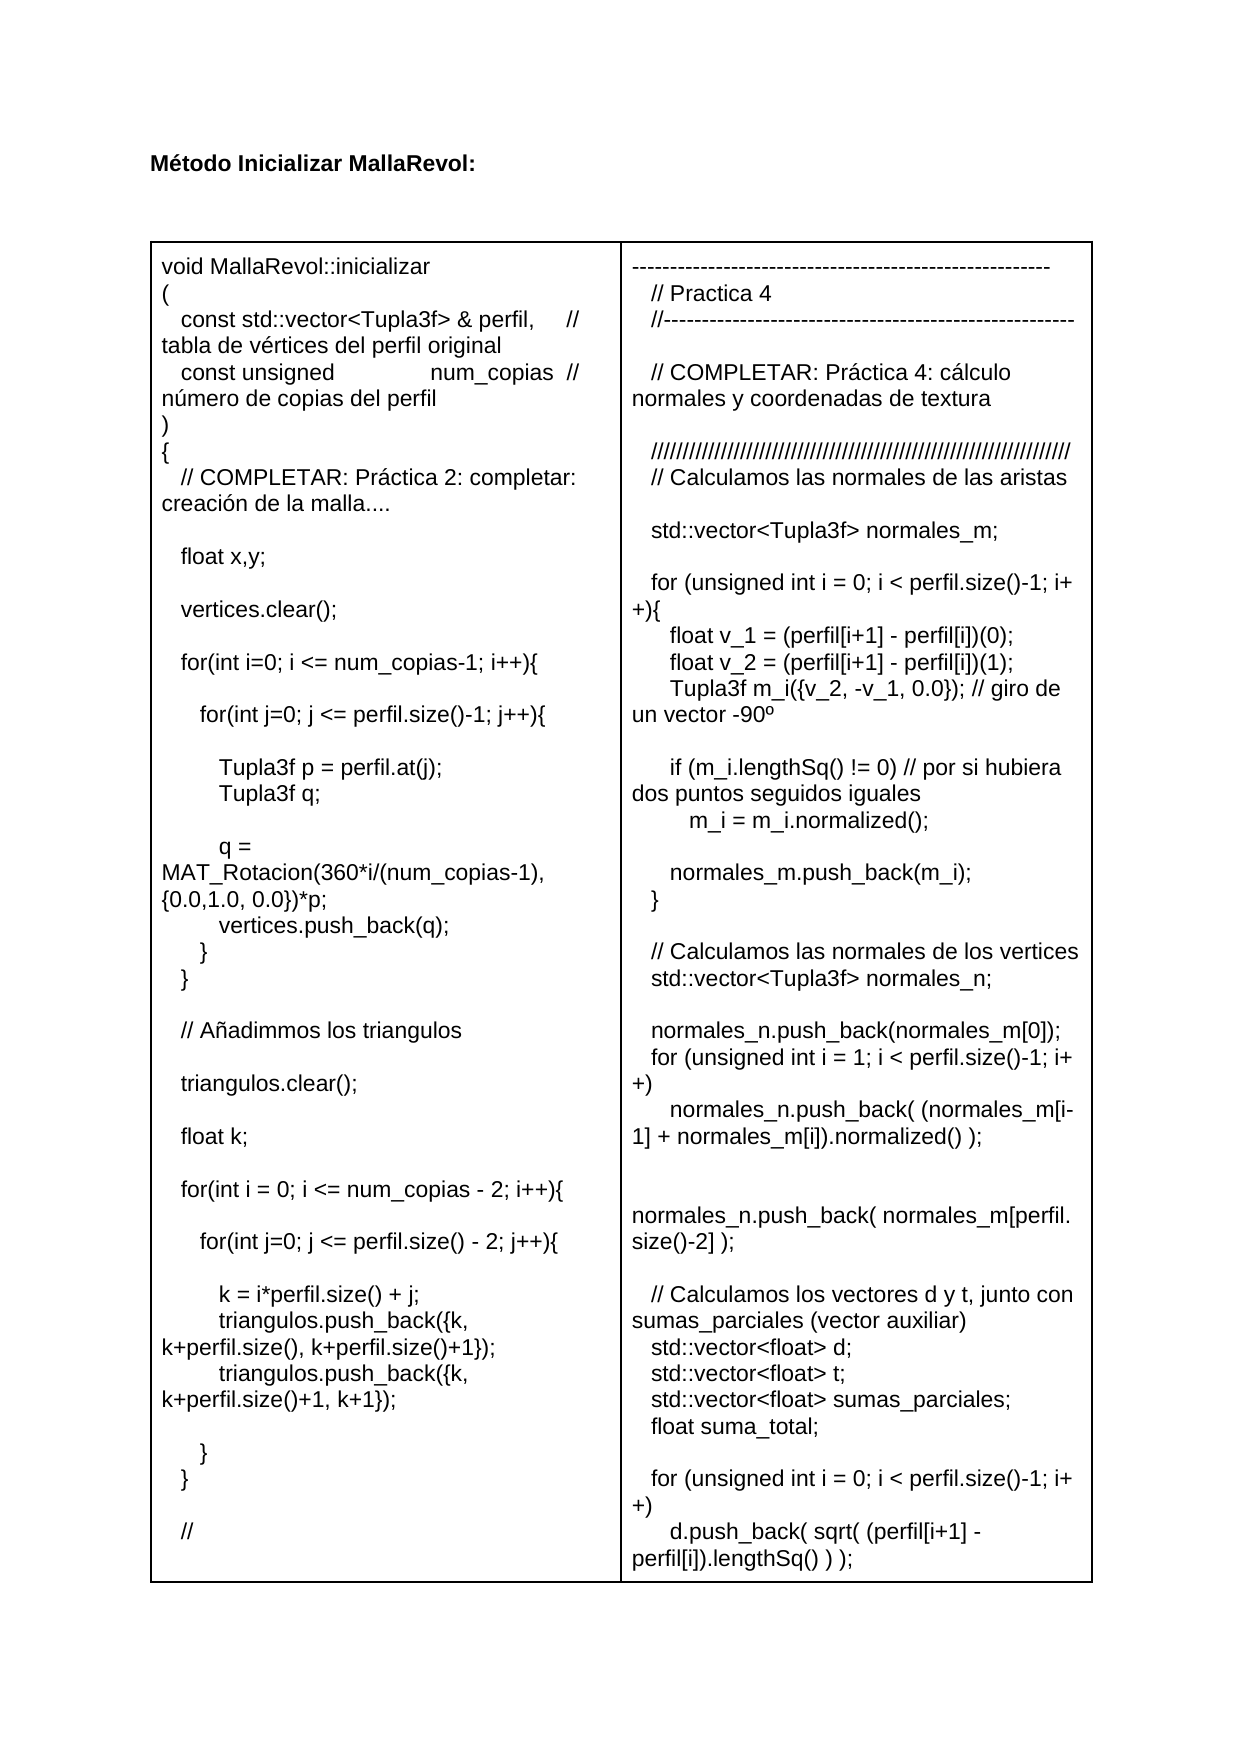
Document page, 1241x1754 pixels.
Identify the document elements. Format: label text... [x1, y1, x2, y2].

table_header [152, 243, 620, 1581]
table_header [622, 243, 1091, 1581]
text Método Inicializar MallaRevol: [150, 150, 1090, 176]
